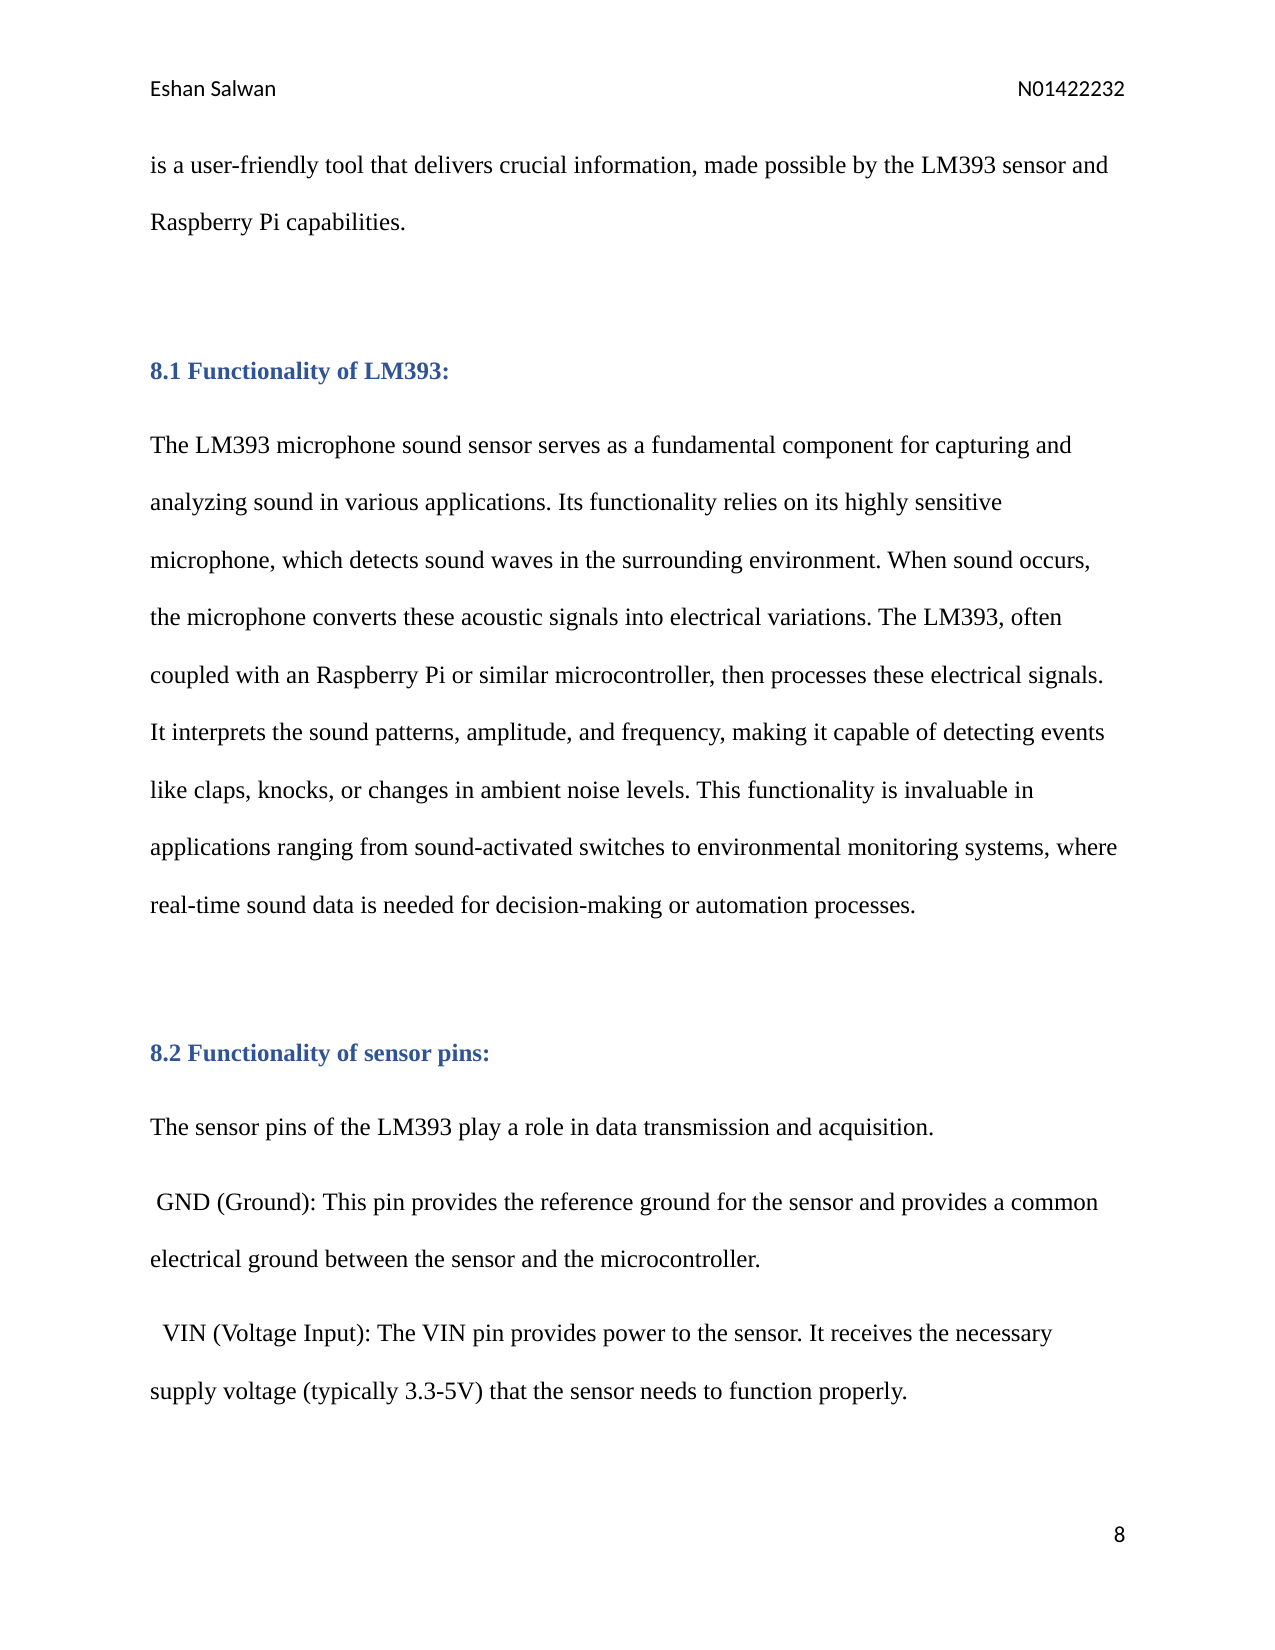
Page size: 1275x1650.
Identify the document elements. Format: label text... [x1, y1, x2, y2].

text 8.2 Functionality of sensor pins: [150, 1038, 1125, 1067]
text The LM393 microphone sound sensor serves as a fundamental component for capturing and analyzing sound in various applications. Its functionality relies on its highly sensitive microphone, which detects sound waves in the surrounding environment. When sound occurs, the microphone converts these acoustic signals into electrical variations. The LM393, often coupled with an Raspberry Pi or similar microcontroller, then processes these electrical signals. It interprets the sound patterns, amplitude, and frequency, making it capable of detecting events like claps, knocks, or changes in ambient noise levels. This functionality is invaluable in applications ranging from sound-activated switches to environmental monitoring systems, where real-time sound data is needed for decision-making or automation processes. [150, 430, 1125, 919]
text The sensor pins of the LM393 play a role in data transmission and acquisition. [150, 1112, 1125, 1141]
text GND (Ground): This pin provides the reference ground for the sensor and provides a common electrical ground between the sensor and the microcontroller. [150, 1187, 1125, 1273]
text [150, 150, 1125, 236]
text VIN (Voltage Input): The VIN pin provides power to the sensor. It receives the necessary supply voltage (typically 3.3-5V) that the sensor needs to function properly. [150, 1318, 1125, 1404]
text 8.1 Functionality of LM393: [150, 356, 1125, 384]
